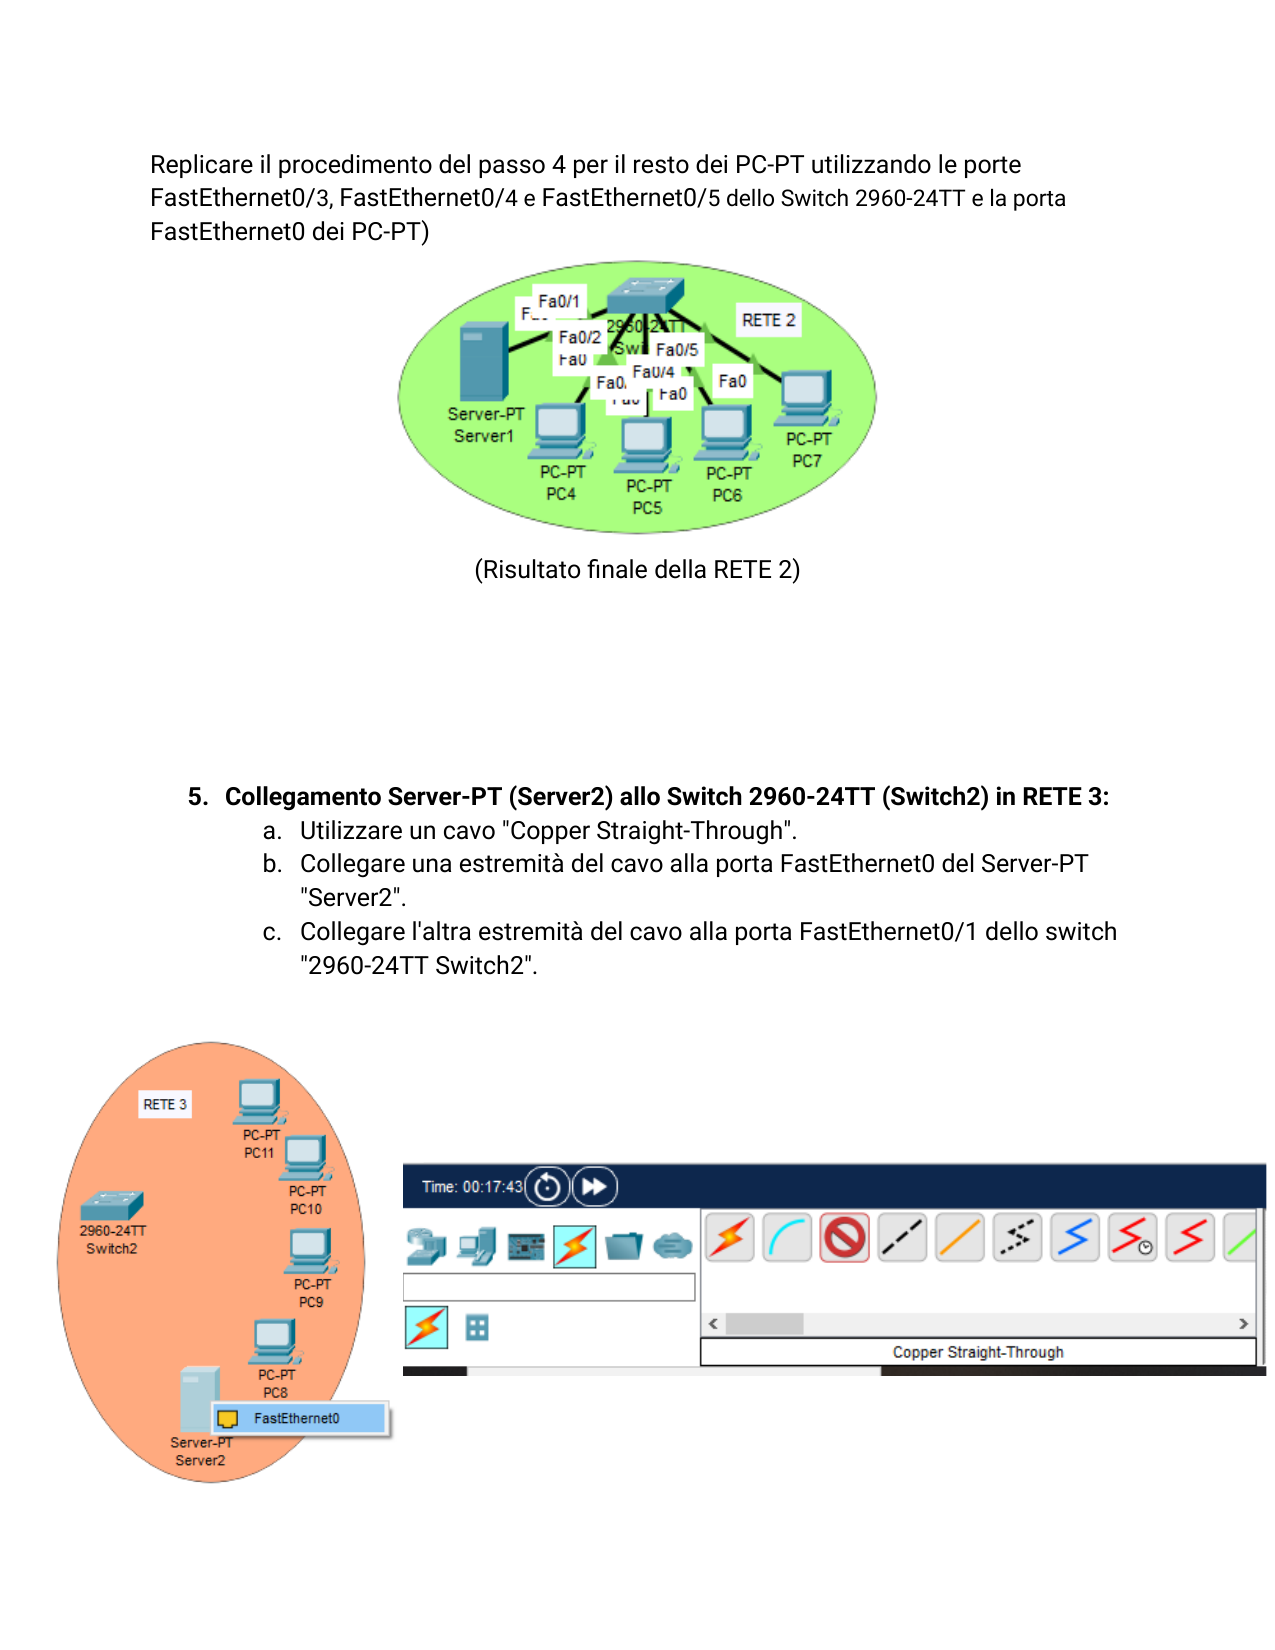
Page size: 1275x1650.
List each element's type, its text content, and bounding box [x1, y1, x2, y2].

text Replicare il procedimento del passo 4 per il resto dei PC-PT utilizzando le porte FastEthernet0/3, FastEthernet0/4 e FastEthernet0/5 dello Switch 2960-24TT e la porta FastEthernet0 dei PC-PT) [150, 150, 1125, 247]
list Collegare l'altra estremità del cavo alla porta FastEthernet0/1 dello switch "2960-24TT Switch2". [262, 917, 1125, 981]
picture [403, 1162, 1267, 1376]
text (Risultato finale della RETE 2) [150, 555, 1125, 584]
picture [382, 256, 893, 544]
list Collegare una estremità del cavo alla porta FastEthernet0 del Server-PT "Server2". [262, 850, 1125, 913]
picture [45, 1031, 399, 1494]
list Collegamento Server-PT (Server2) allo Switch 2960-24TT (Switch2) in RETE 3: [187, 782, 1125, 811]
list Utilizzare un cavo "Copper Straight-Through". [262, 816, 1125, 845]
